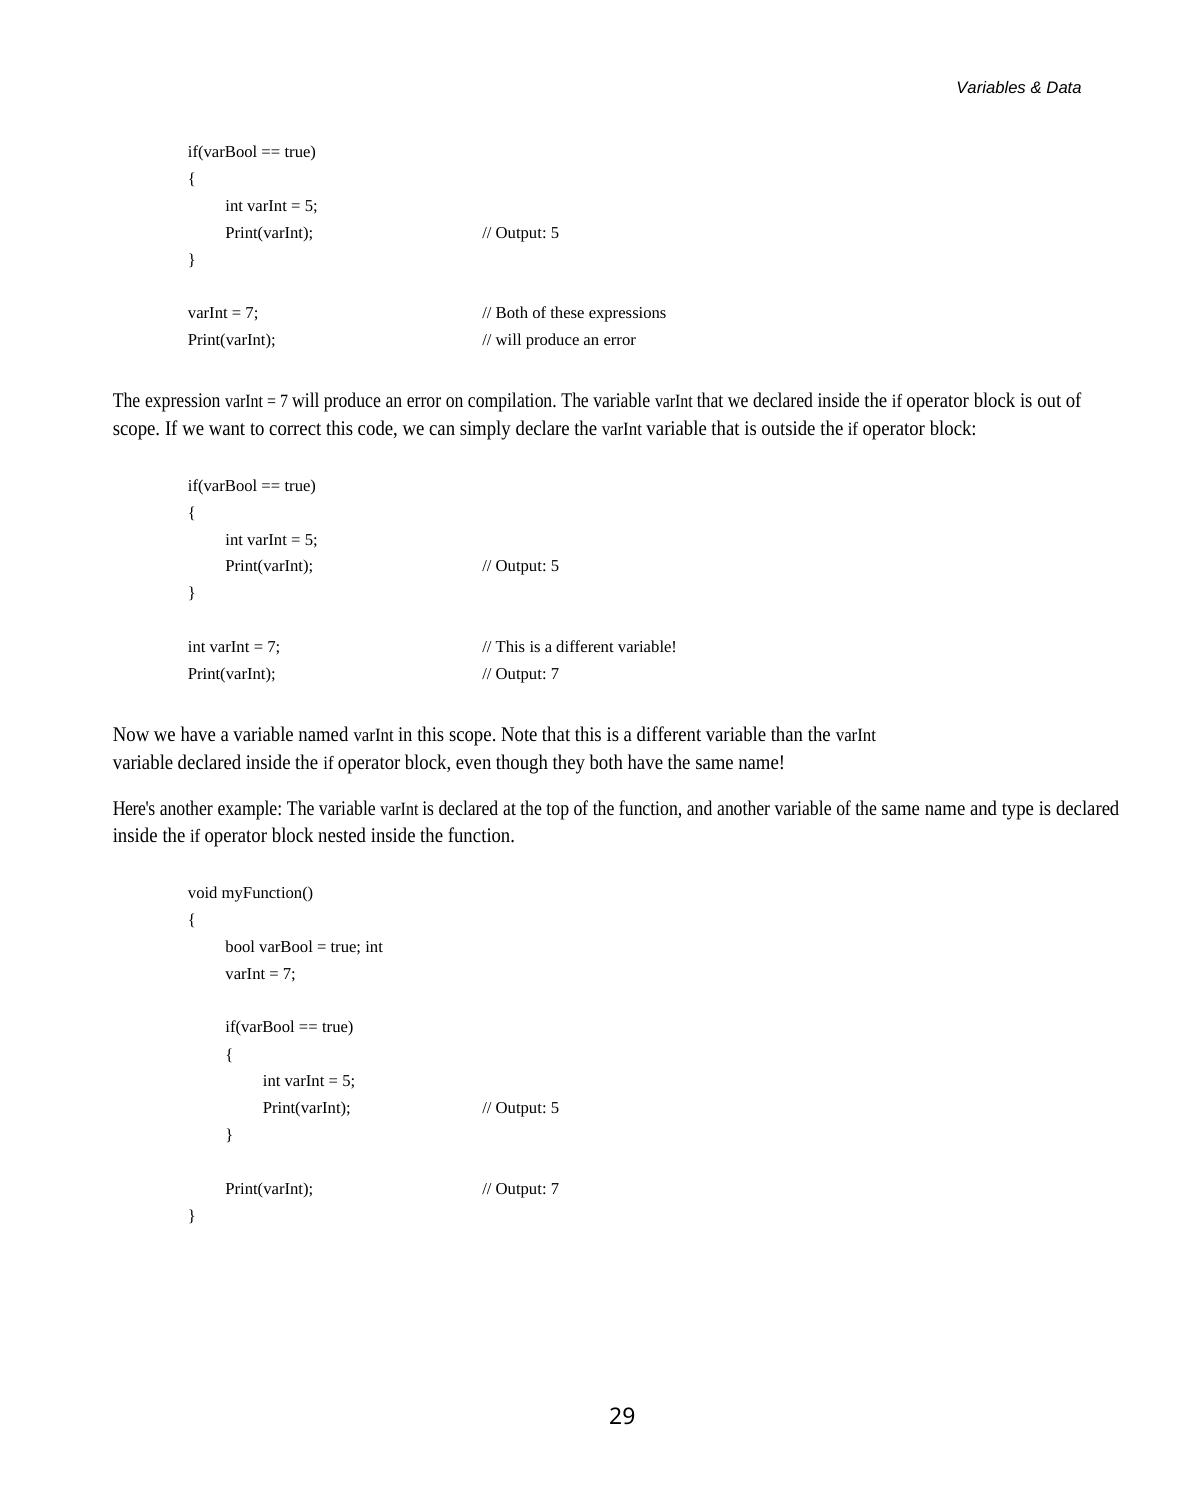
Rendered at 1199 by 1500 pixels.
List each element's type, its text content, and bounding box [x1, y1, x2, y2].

text { [188, 169, 1199, 188]
text Print(varInt); // will produce an error [188, 330, 1199, 349]
text int varInt = 5; [225, 196, 1199, 215]
text if(varBool == true) [188, 476, 1199, 495]
text variable declared inside the if operator block, even though they both have the same name! [113, 750, 1199, 774]
text Print(varInt); // Output: 7 [188, 664, 1199, 683]
text Print(varInt); // Output: 5 [263, 1098, 1199, 1117]
text int varInt = 7; // This is a different variable! [188, 637, 1199, 656]
text int varInt = 5; [225, 529, 1199, 549]
text Print(varInt); // Output: 5 [225, 223, 1199, 242]
text } [188, 249, 1199, 269]
text } [188, 1205, 1199, 1224]
text Now we have a variable named varInt in this scope. Note that this is a different variable than the varInt [113, 722, 1199, 746]
text bool varBool = true; int varInt = 7; [225, 937, 426, 983]
text void myFunction() [188, 883, 1199, 902]
text int varInt = 5; [263, 1071, 1199, 1090]
text Print(varInt); // Output: 5 [225, 556, 1199, 575]
text { [188, 910, 1199, 929]
text { [188, 502, 1199, 522]
text if(varBool == true) [188, 142, 1199, 161]
text } [188, 583, 1199, 602]
text Print(varInt); // Output: 7 [225, 1178, 1199, 1198]
text varInt = 7; // Both of these expressions [188, 303, 1199, 322]
text { [225, 1044, 1199, 1063]
text The expression varInt = 7 will produce an error on compilation. The variable varInt that we declared inside the if operator block is out of scope. If we want to correct this code, we can simply declare the varInt variable that is outside the if operator block: [113, 388, 1122, 439]
text Here's another example: The variable varInt is declared at the top of the function, and another variable of the same name and type is declared inside the if operator block nested inside the function. [113, 796, 1122, 847]
text } [225, 1125, 1199, 1144]
text if(varBool == true) [225, 1017, 1199, 1036]
